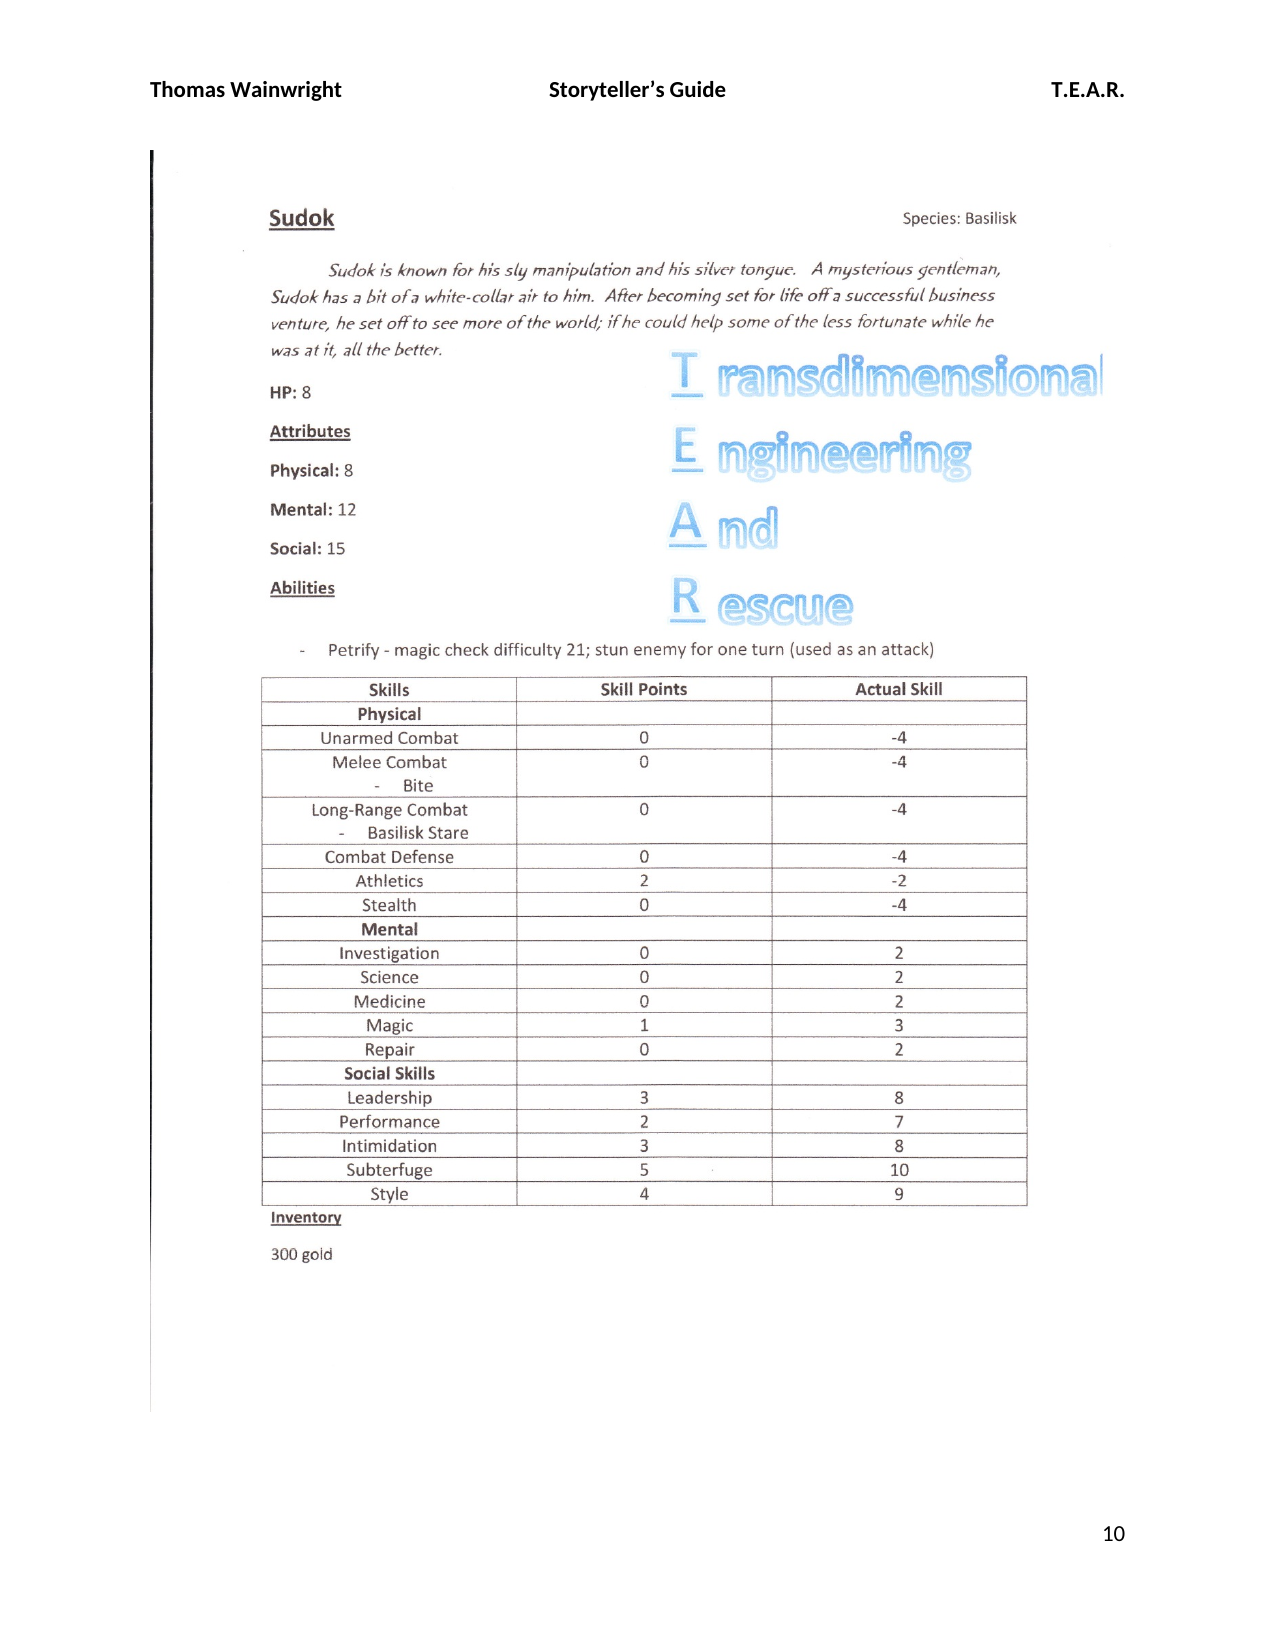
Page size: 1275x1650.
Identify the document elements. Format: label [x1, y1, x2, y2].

picture [150, 150, 1125, 1412]
